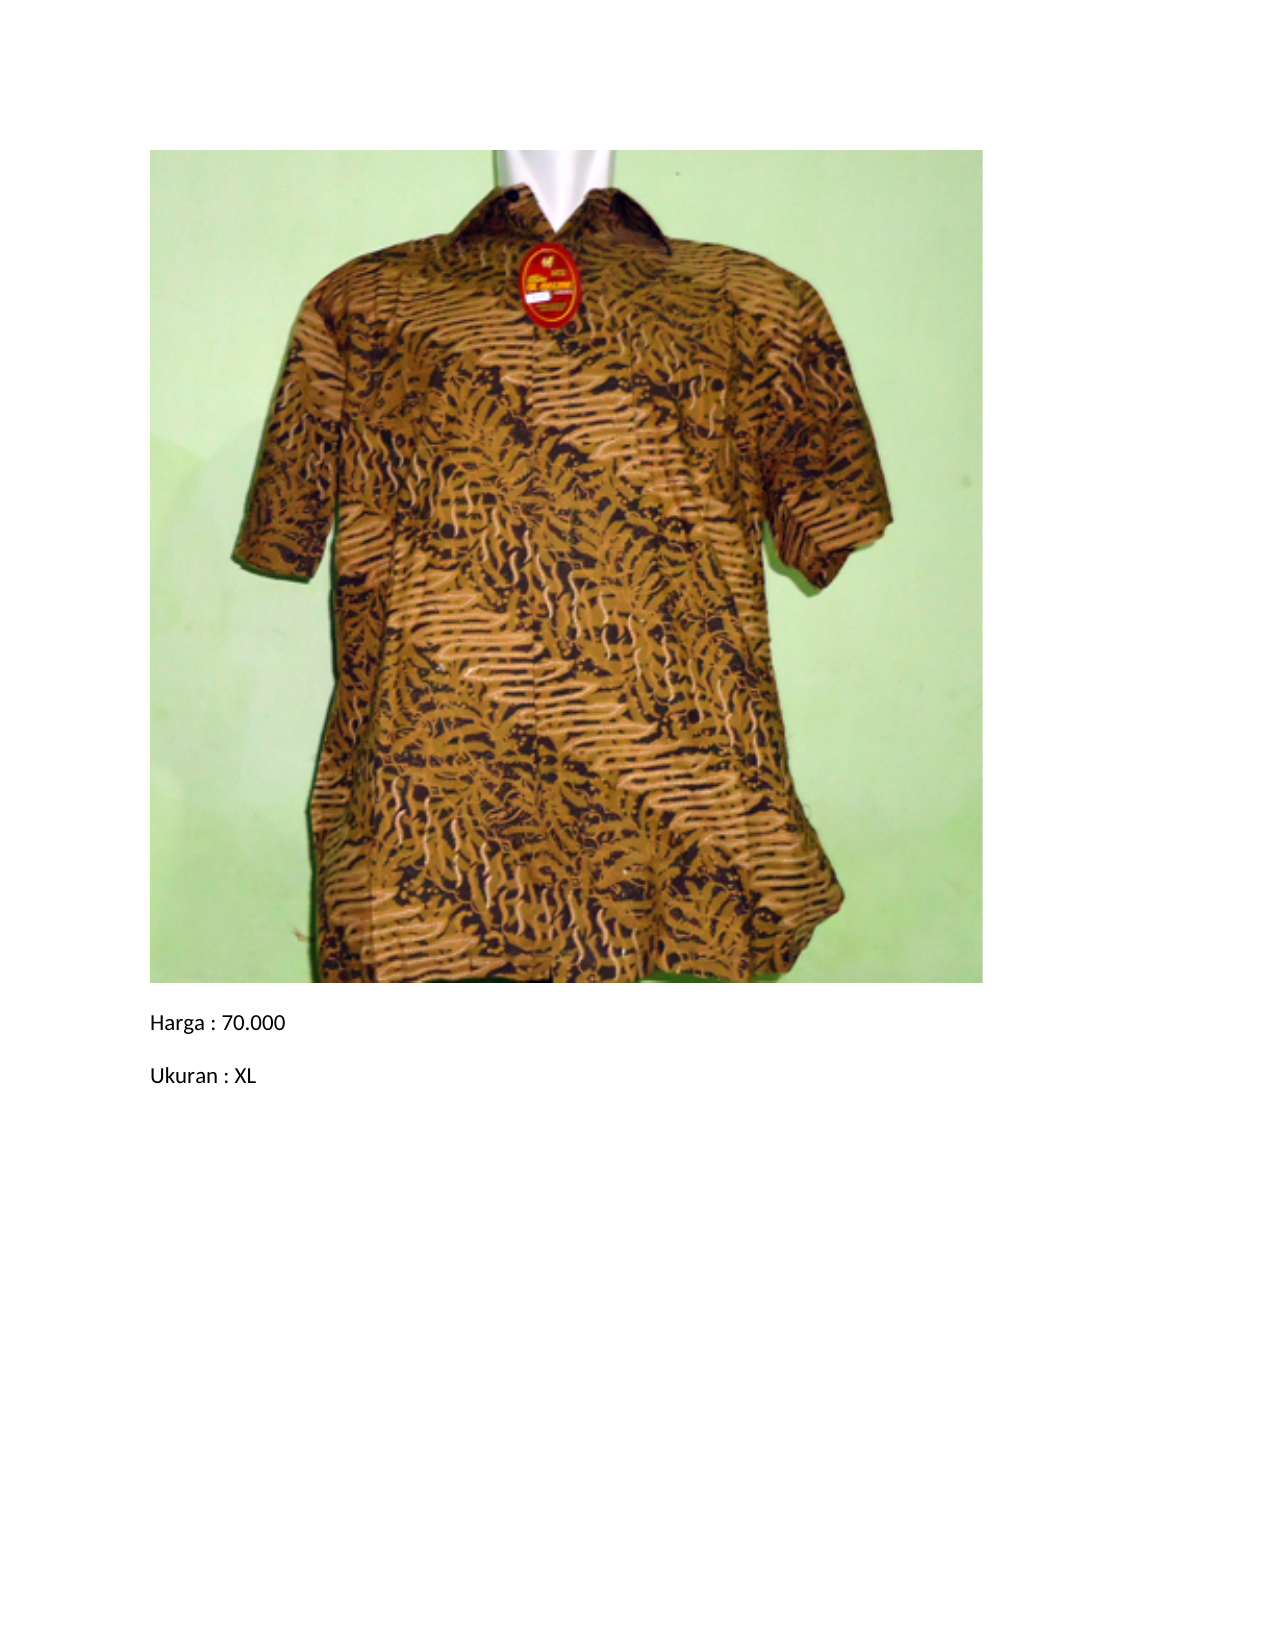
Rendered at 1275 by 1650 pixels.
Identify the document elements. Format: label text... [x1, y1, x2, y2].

picture [150, 150, 983, 983]
text Ukuran : XL [150, 1061, 1125, 1089]
text Harga : 70.000 [150, 1008, 1125, 1036]
